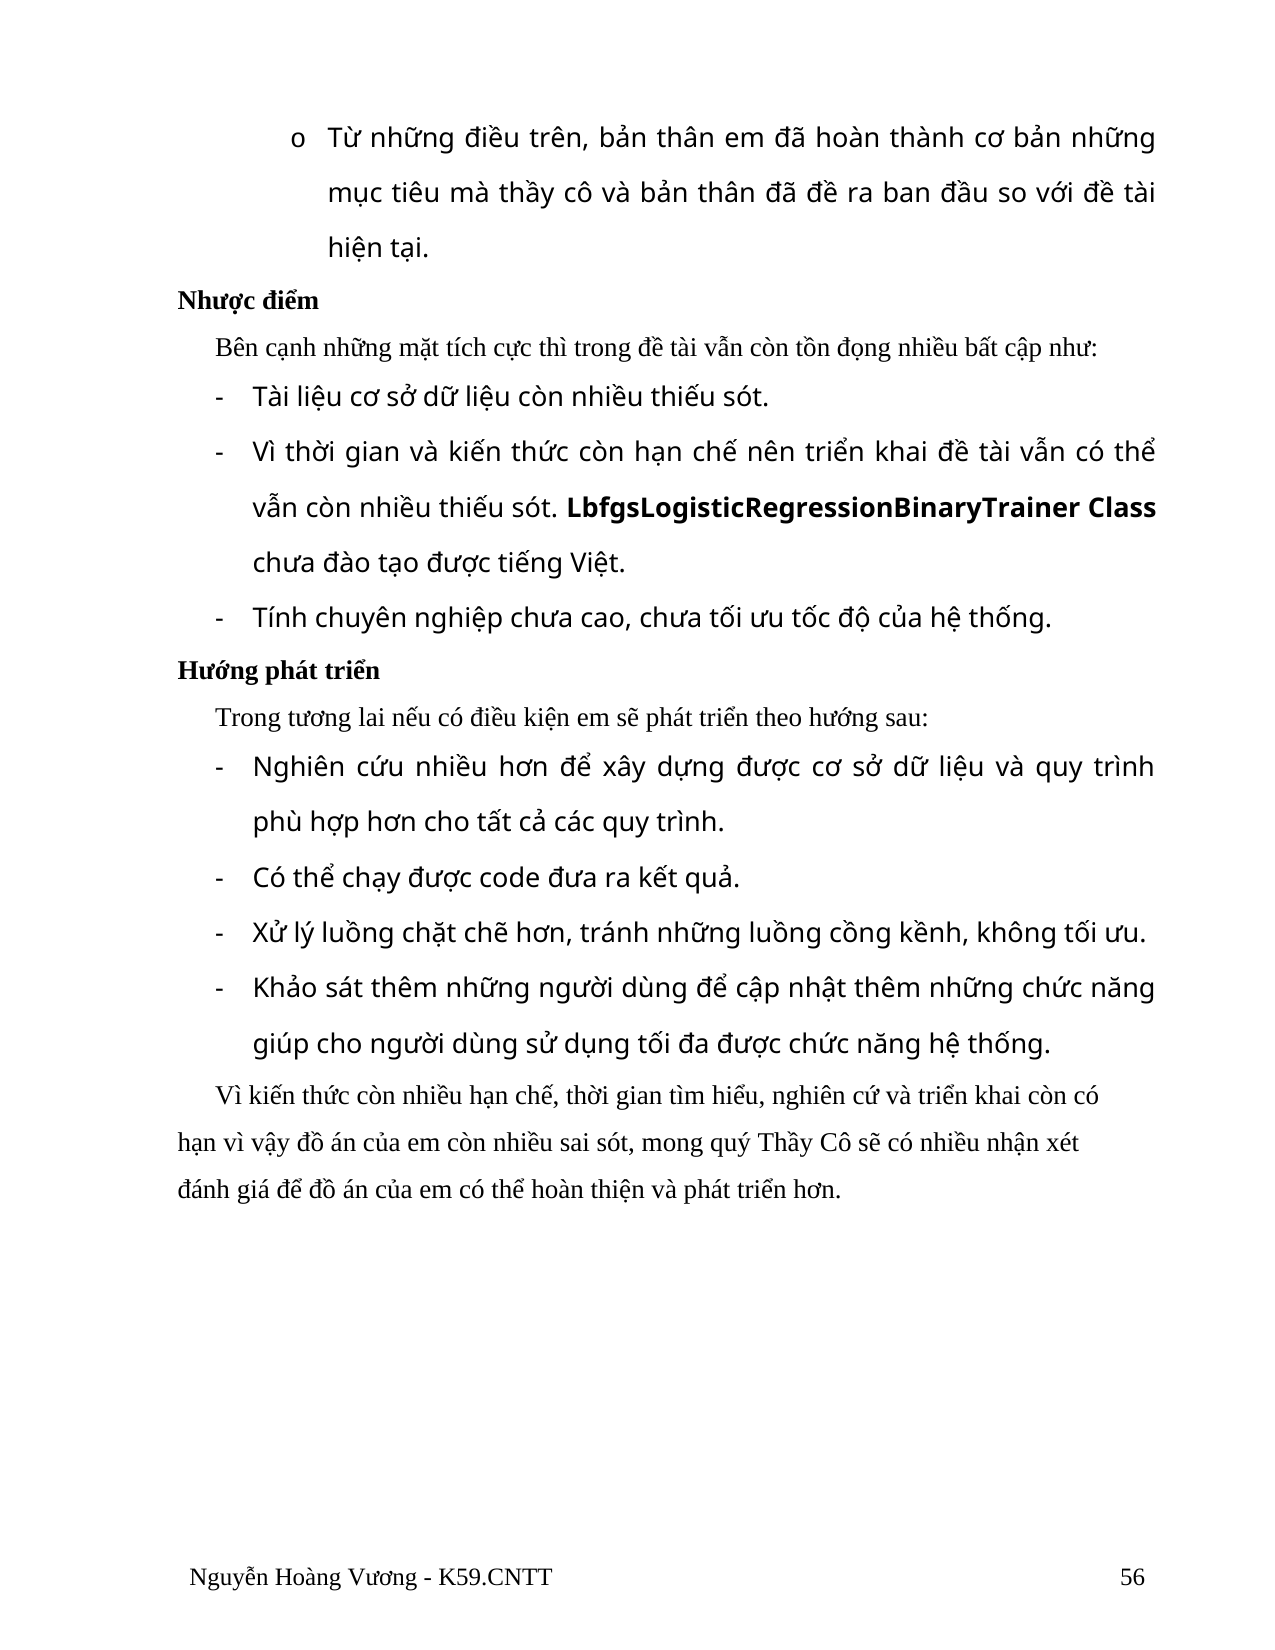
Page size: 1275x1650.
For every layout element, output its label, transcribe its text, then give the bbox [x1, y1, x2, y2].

list Có thể chạy được code đưa ra kết quả. [215, 858, 1157, 895]
text Bên cạnh những mặt tích cực thì trong đề tài vẫn còn tồn đọng nhiều bất cập như: [177, 331, 1157, 362]
text Vì kiến thức còn nhiều hạn chế, thời gian tìm hiểu, nghiên cứ và triển khai còn có [177, 1079, 1157, 1111]
list Tài liệu cơ sở dữ liệu còn nhiều thiếu sót. [215, 378, 1157, 414]
list Từ những điều trên, bản thân em đã hoàn thành cơ bản những mục tiêu mà thầy cô và bản thân đã đề ra ban đầu so với đề tài hiện tại. [290, 118, 1157, 266]
list Tính chuyên nghiệp chưa cao, chưa tối ưu tốc độ của hệ thống. [215, 599, 1157, 636]
text Nhược điểm [177, 284, 1157, 315]
list Xử lý luồng chặt chẽ hơn, tránh những luồng cồng kềnh, không tối ưu. [215, 913, 1157, 950]
text Trong tương lai nếu có điều kiện em sẽ phát triển theo hướng sau: [177, 701, 1157, 732]
text đánh giá để đồ án của em có thể hoàn thiện và phát triển hơn. [177, 1173, 1157, 1204]
list Nghiên cứu nhiều hơn để xây dựng được cơ sở dữ liệu và quy trình phù hợp hơn cho tất cả các quy trình. [215, 747, 1157, 840]
list Vì thời gian và kiến thức còn hạn chế nên triển khai đề tài vẫn có thể vẫn còn nhiều thiếu sót. LbfgsLogisticRegressionBinaryTrainer Class chưa đào tạo được tiếng Việt. [215, 433, 1157, 580]
list Khảo sát thêm những người dùng để cập nhật thêm những chức năng giúp cho người dùng sử dụng tối đa được chức năng hệ thống. [215, 969, 1157, 1061]
text hạn vì vậy đồ án của em còn nhiều sai sót, mong quý Thầy Cô sẽ có nhiều nhận xét [177, 1126, 1157, 1157]
text Hướng phát triển [177, 654, 1157, 685]
